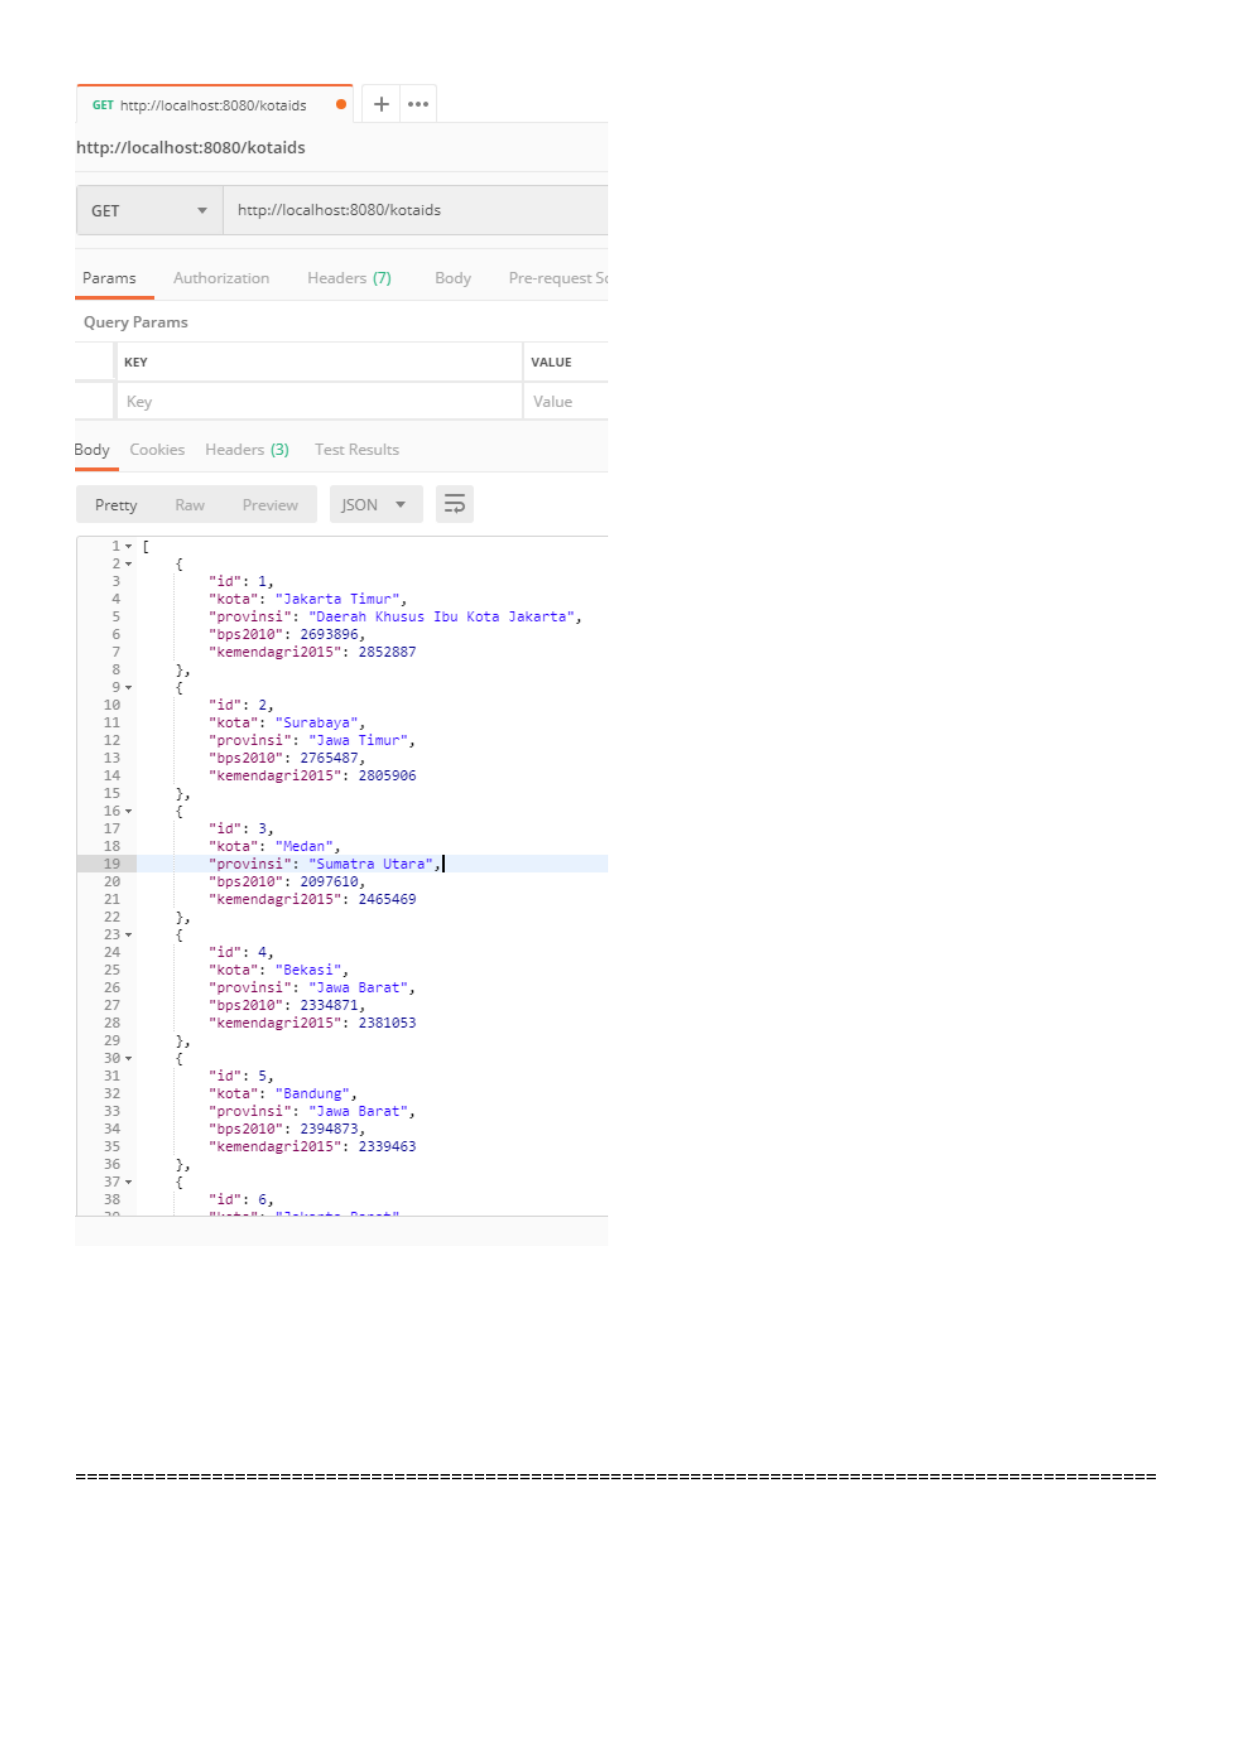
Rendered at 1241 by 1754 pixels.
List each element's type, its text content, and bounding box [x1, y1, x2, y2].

picture [75, 75, 609, 1246]
text =============================================================================================== [75, 1462, 1165, 1490]
